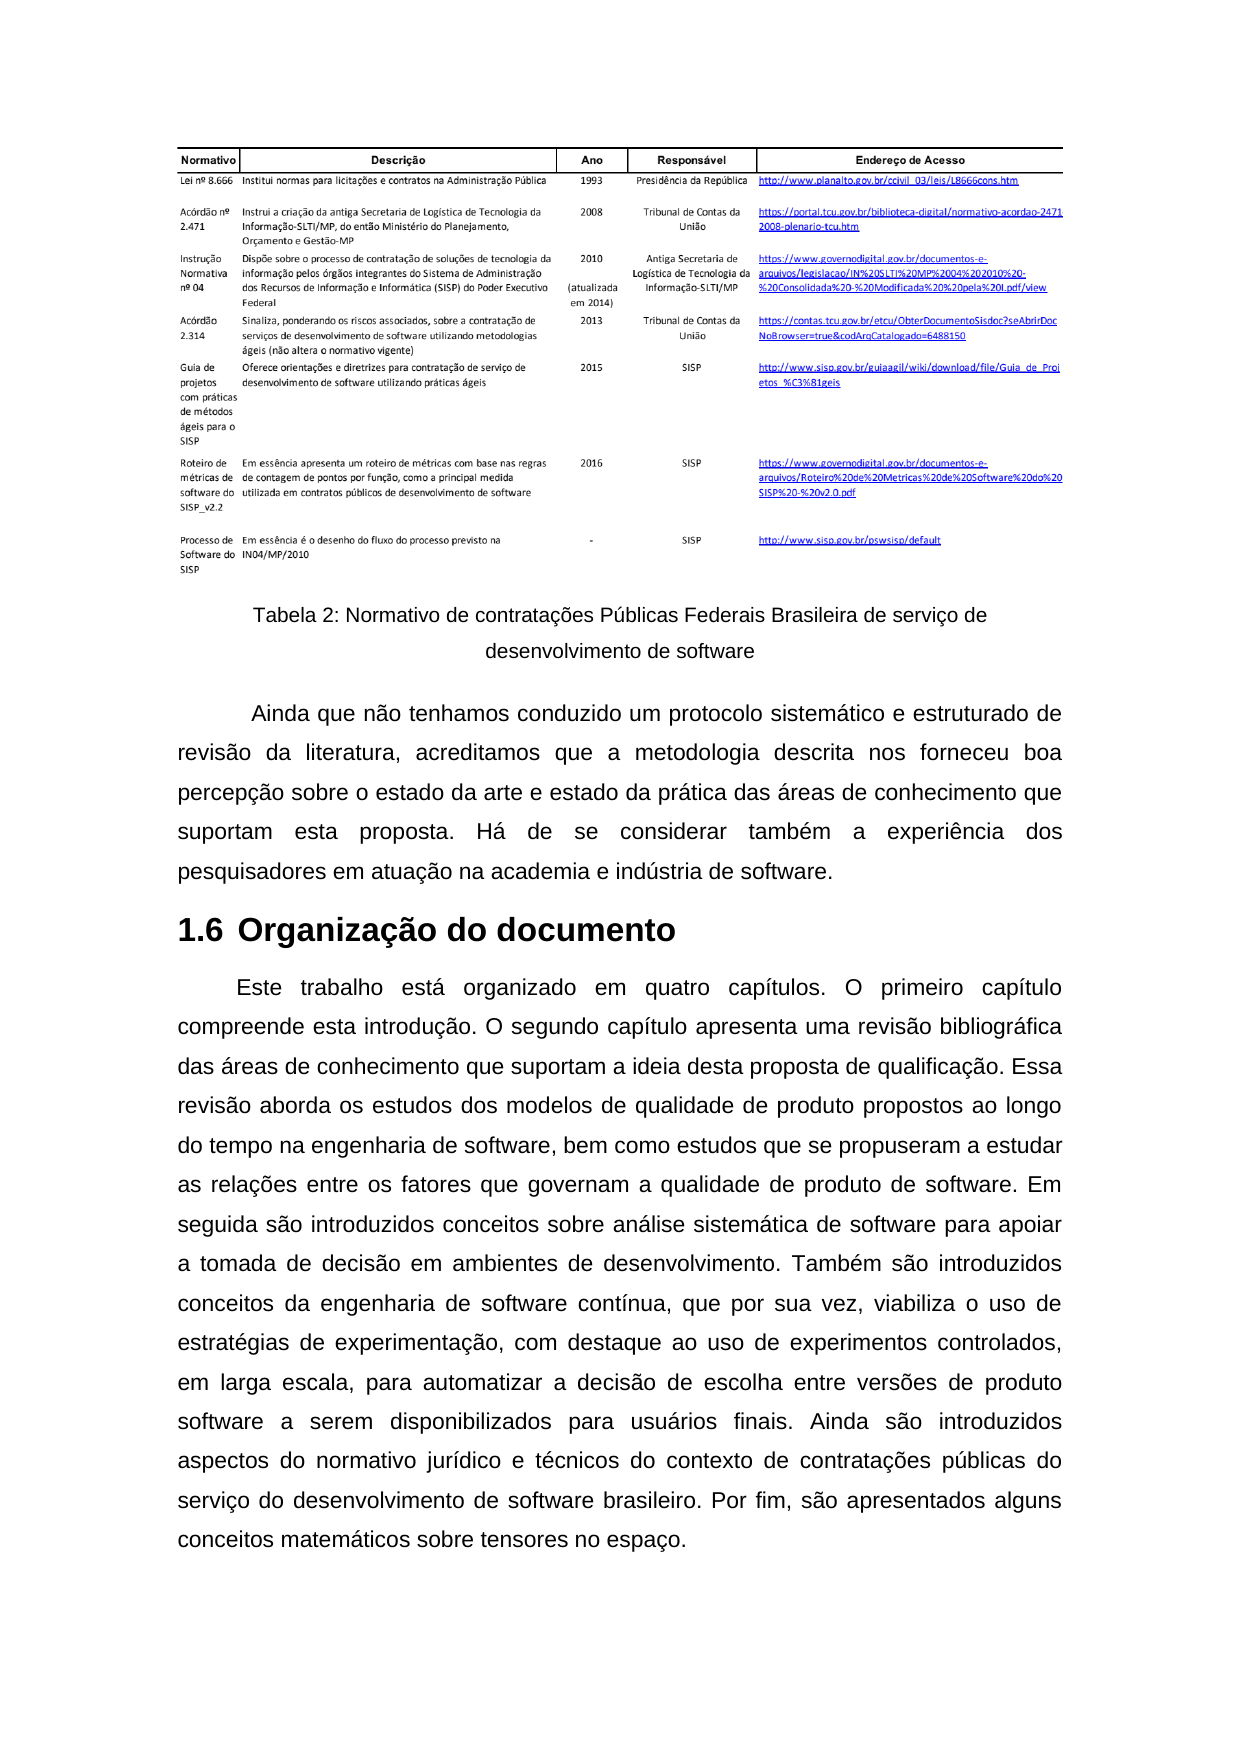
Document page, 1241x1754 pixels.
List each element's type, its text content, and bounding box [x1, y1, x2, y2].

text Ainda que não tenhamos conduzido um protocolo sistemático e estruturado de revisão da literatura, acreditamos que a metodologia descrita nos forneceu boa percepção sobre o estado da arte e estado da prática das áreas de conhecimento que suportam esta proposta. Há de se considerar também a experiência dos pesquisadores em atuação na academia e indústria de software. [177, 700, 1063, 884]
text Este trabalho está organizado em quatro capítulos. O primeiro capítulo compreende esta introdução. O segundo capítulo apresenta uma revisão bibliográfica das áreas de conhecimento que suportam a ideia desta proposta de qualificação. Essa revisão aborda os estudos dos modelos de qualidade de produto propostos ao longo do tempo na engenharia de software, bem como estudos que se propuseram a estudar as relações entre os fatores que governam a qualidade de produto de software. Em seguida são introduzidos conceitos sobre análise sistemática de software para apoiar a tomada de decisão em ambientes de desenvolvimento. Também são introduzidos conceitos da engenharia de software contínua, que por sua vez, viabiliza o uso de estratégias de experimentação, com destaque ao uso de experimentos controlados, em larga escala, para automatizar a decisão de escolha entre versões de produto software a serem disponibilizados para usuários finais. Ainda são introduzidos aspectos do normativo jurídico e técnicos do contexto de contratações públicas do serviço do desenvolvimento de software brasileiro. Por fim, são apresentados alguns conceitos matemáticos sobre tensores no espaço. [177, 974, 1063, 1553]
subtitle Organização do documento [177, 910, 1063, 948]
text Tabela 2: Normativo de contratações Públicas Federais Brasileira de serviço de desenvolvimento de software [177, 603, 1063, 663]
